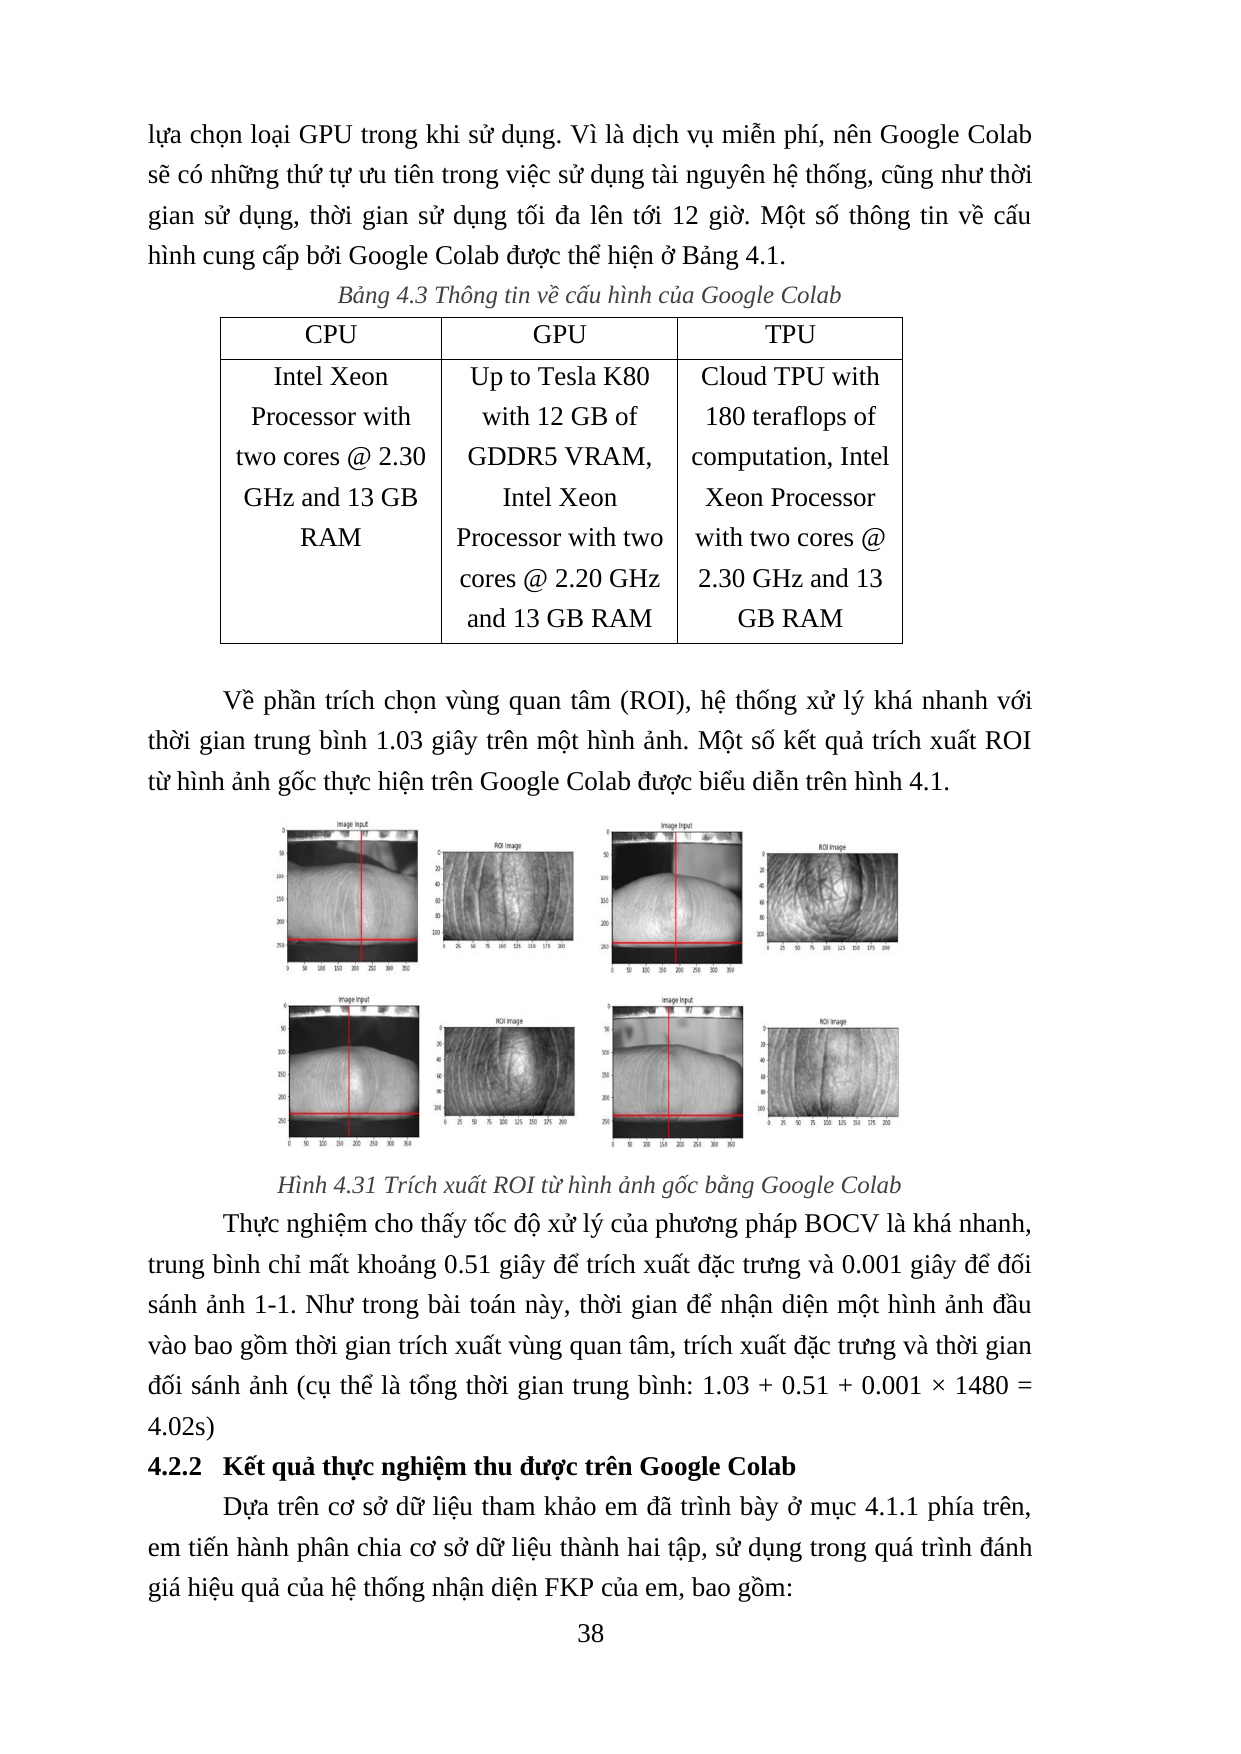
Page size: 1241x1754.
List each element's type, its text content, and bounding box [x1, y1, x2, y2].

table_header GPU [442, 318, 677, 358]
picture [262, 805, 919, 1161]
text Về phần trích chọn vùng quan tâm (ROI), hệ thống xử lý khá nhanh với thời gian trung bình 1.03 giây trên một hình ảnh. Một số kết quả trích xuất ROI từ hình ảnh gốc thực hiện trên Google Colab được biểu diễn trên hình 4.1. [148, 684, 1033, 796]
table_header TPU [678, 318, 902, 358]
text Thực nghiệm cho thấy tốc độ xử lý của phương pháp BOCV là khá nhanh, trung bình chỉ mất khoảng 0.51 giây để trích xuất đặc trưng và 0.001 giây để đối sánh ảnh 1-1. Như trong bài toán này, thời gian để nhận diện một hình ảnh đầu vào bao gồm thời gian trích xuất vùng quan tâm, trích xuất đặc trưng và thời gian đối sánh ảnh (cụ thể là tổng thời gian trung bình: 1.03 + 0.51 + 0.001 × 1480 = 4.02s) [148, 1208, 1033, 1441]
table_header CPU [221, 318, 441, 358]
table_cell Intel Xeon Processor with two cores @ 2.30 GHz and 13 GB RAM [221, 360, 441, 642]
table_cell Up to Tesla K80 with 12 GB of GDDR5 VRAM, Intel Xeon Processor with two cores @ 2.20 GHz and 13 GB RAM [442, 360, 677, 642]
table_cell Cloud TPU with 180 teraflops of computation, Intel Xeon Processor with two cores @ 2.30 GHz and 13 GB RAM [678, 360, 902, 642]
subtitle Kết quả thực nghiệm thu được trên Google Colab [148, 1450, 1033, 1481]
text Dựa trên cơ sở dữ liệu tham khảo em đã trình bày ở mục 4.1.1 phía trên, em tiến hành phân chia cơ sở dữ liệu thành hai tập, sử dụng trong quá trình đánh giá hiệu quả của hệ thống nhận diện FKP của em, bao gồm: [148, 1491, 1033, 1602]
